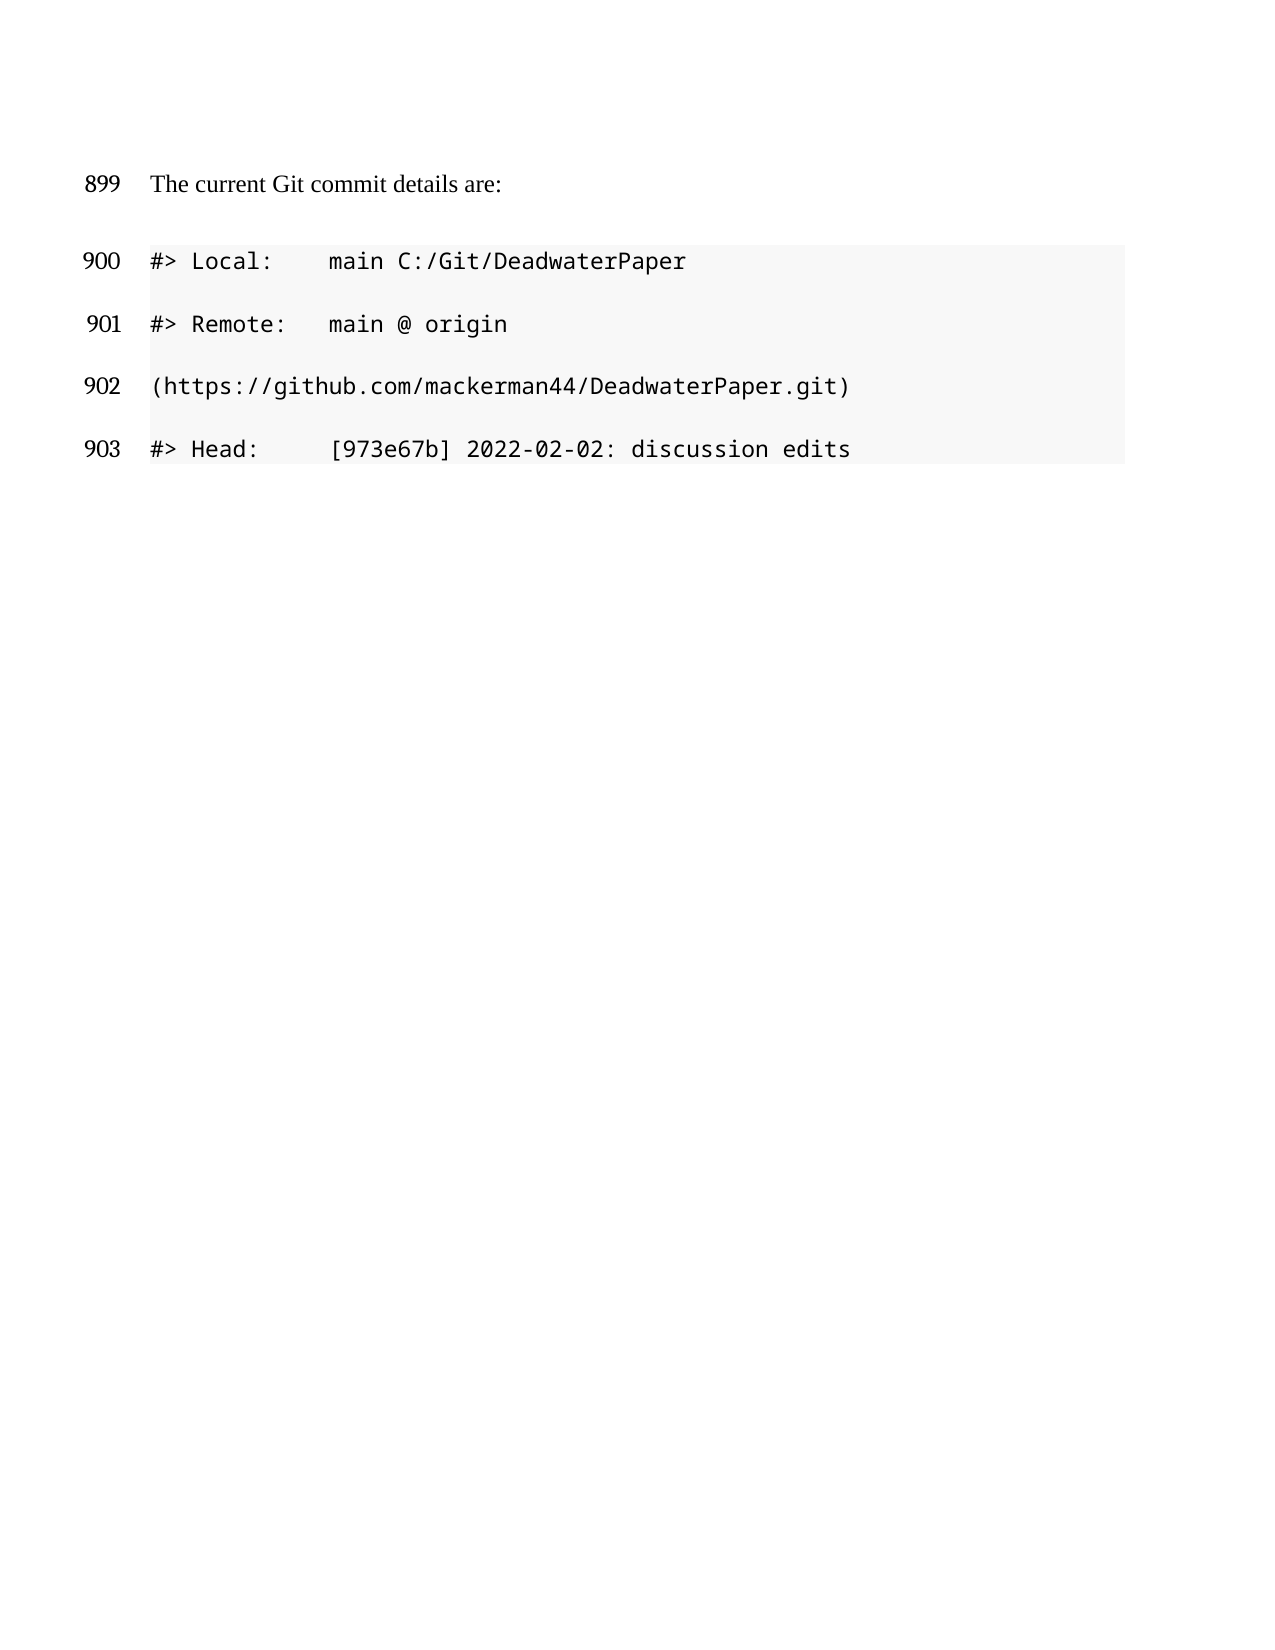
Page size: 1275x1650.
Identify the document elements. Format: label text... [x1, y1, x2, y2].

text #> Local: main C:/Git/DeadwaterPaper #> Remote: main @ origin (https://github.com/mackerman44/DeadwaterPaper.git) #> Head: [973e67b] 2022-02-02: discussion edits [150, 245, 1125, 464]
text The current Git commit details are: [150, 169, 1125, 197]
